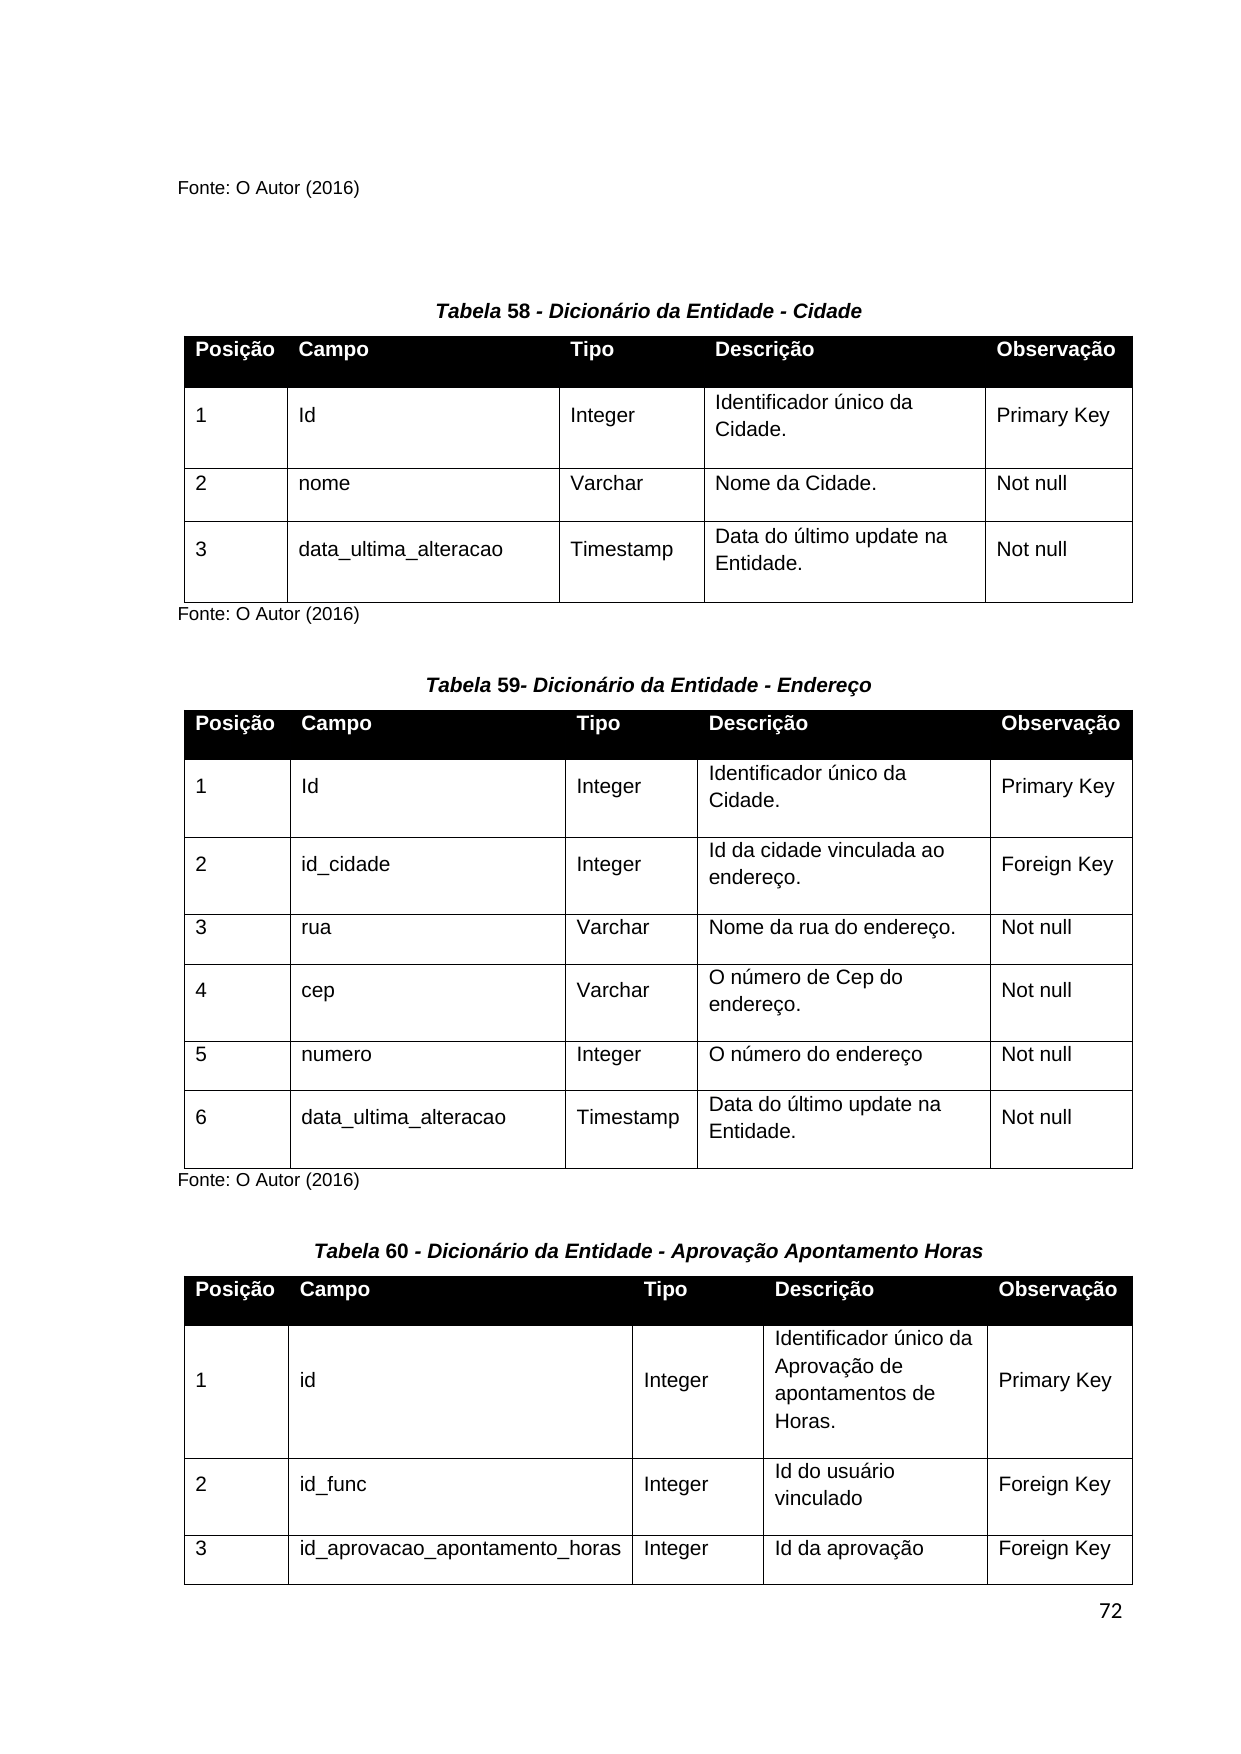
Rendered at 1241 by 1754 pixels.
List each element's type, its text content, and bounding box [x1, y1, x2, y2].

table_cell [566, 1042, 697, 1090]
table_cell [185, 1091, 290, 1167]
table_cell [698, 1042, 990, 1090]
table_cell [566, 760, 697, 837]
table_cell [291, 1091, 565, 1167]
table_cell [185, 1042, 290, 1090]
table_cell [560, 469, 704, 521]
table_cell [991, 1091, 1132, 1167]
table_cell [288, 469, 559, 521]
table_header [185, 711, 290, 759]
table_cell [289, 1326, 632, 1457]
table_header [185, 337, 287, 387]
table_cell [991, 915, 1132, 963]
text Tabela 60 - Dicionário da Entidade - Aprovação Apontamento Horas [177, 1239, 1122, 1263]
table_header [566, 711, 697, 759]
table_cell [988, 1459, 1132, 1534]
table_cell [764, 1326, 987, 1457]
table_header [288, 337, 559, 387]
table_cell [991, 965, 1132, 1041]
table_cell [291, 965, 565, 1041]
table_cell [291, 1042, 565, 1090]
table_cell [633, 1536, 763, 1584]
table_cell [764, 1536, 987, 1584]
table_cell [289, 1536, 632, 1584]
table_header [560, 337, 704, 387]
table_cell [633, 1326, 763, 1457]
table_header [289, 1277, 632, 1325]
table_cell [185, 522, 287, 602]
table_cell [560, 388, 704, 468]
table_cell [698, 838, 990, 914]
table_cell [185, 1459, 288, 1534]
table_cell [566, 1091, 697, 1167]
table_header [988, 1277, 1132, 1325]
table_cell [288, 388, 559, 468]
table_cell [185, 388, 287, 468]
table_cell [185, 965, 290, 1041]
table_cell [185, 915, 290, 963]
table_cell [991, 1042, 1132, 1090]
text Fonte: O Autor (2016) [177, 1168, 1157, 1190]
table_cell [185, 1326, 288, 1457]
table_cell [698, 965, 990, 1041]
text Tabela 59- Dicionário da Entidade - Endereço [177, 673, 1122, 697]
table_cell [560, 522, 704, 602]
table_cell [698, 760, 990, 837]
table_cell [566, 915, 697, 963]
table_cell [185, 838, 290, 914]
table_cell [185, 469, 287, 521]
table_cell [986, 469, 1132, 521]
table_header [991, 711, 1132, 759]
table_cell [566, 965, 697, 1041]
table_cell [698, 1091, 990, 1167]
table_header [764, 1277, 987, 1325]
text Fonte: O Autor (2016) [177, 603, 1157, 624]
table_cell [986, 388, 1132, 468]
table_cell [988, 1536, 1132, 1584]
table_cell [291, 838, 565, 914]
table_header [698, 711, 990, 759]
text Fonte: O Autor (2016) [177, 177, 1157, 199]
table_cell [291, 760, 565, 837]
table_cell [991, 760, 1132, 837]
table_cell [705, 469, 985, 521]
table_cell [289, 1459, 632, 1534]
text Tabela 58 - Dicionário da Entidade - Cidade [177, 299, 1122, 323]
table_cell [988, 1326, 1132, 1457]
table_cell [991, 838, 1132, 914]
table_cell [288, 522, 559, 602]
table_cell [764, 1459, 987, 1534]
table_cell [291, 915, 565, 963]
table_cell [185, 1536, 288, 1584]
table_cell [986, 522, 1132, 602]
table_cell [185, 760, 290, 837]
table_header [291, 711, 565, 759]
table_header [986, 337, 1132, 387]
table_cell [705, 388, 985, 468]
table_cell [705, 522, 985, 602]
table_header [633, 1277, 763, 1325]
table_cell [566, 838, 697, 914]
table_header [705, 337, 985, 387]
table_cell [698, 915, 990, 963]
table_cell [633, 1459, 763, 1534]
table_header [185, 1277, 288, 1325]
